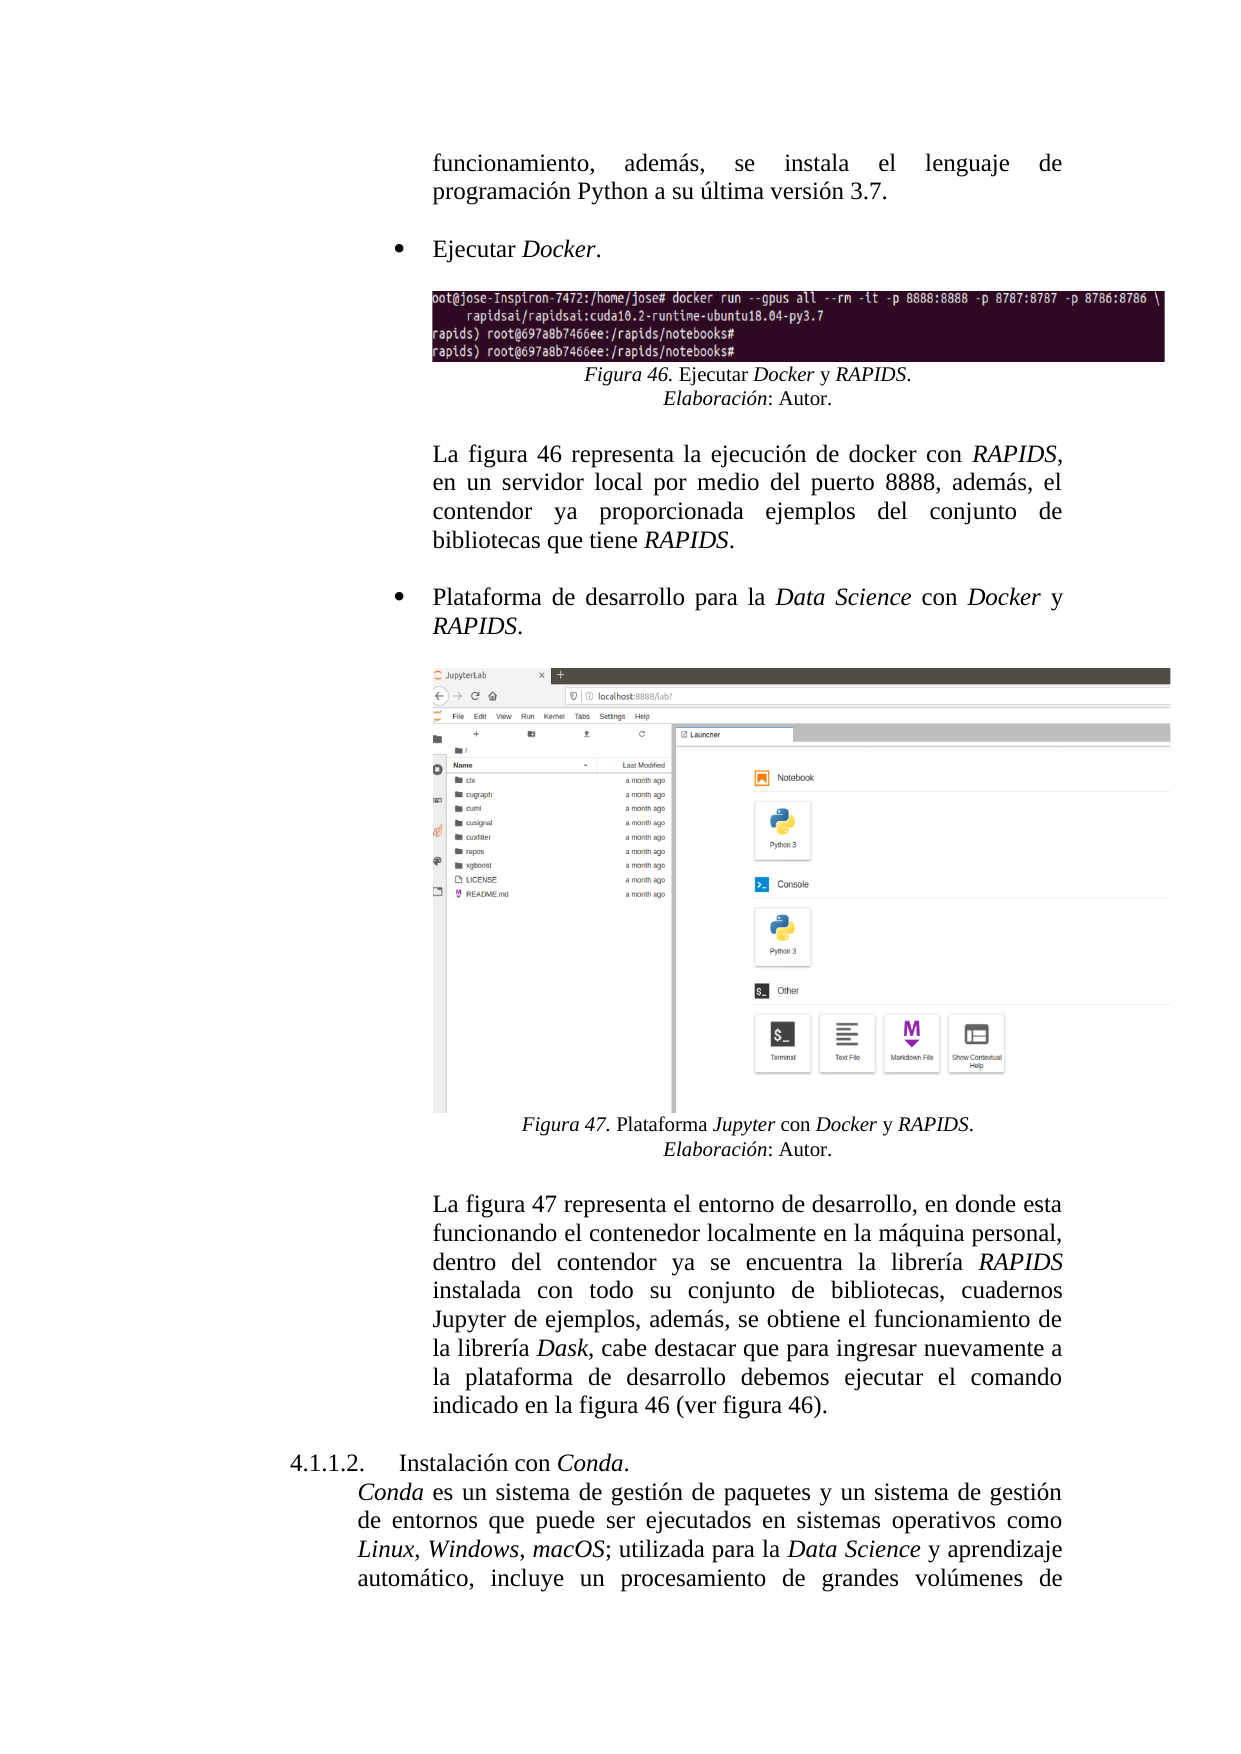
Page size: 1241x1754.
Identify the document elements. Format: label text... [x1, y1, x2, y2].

list Ejecutar Docker. [395, 234, 1063, 263]
picture [432, 668, 1171, 1113]
list La figura 47 representa el entorno de desarrollo, en donde esta funcionando el contenedor localmente en la máquina personal, dentro del contendor ya se encuentra la librería RAPIDS instalada con todo su conjunto de bibliotecas, cuadernos Jupyter de ejemplos, además, se obtiene el funcionamiento de la librería Dask, cabe destacar que para ingresar nuevamente a la plataforma de desarrollo debemos ejecutar el comando indicado en la figura 46 (ver figura 46). [432, 1189, 1063, 1419]
list Plataforma de desarrollo para la Data Science con Docker y RAPIDS. [395, 582, 1063, 640]
list Elaboración: Autor. [432, 1136, 1063, 1161]
list Instalación con Conda. [290, 1448, 1063, 1477]
picture [432, 291, 1165, 362]
list Elaboración: Autor. [432, 386, 1063, 410]
list Figura 47. Plataforma Jupyter con Docker y RAPIDS. [432, 1113, 1063, 1136]
list Figura 46. Ejecutar Docker y RAPIDS. [432, 362, 1063, 386]
list La figura 46 representa la ejecución de docker con RAPIDS, en un servidor local por medio del puerto 8888, además, el contendor ya proporcionada ejemplos del conjunto de bibliotecas que tiene RAPIDS. [432, 439, 1063, 554]
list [357, 1477, 1063, 1592]
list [432, 148, 1063, 205]
